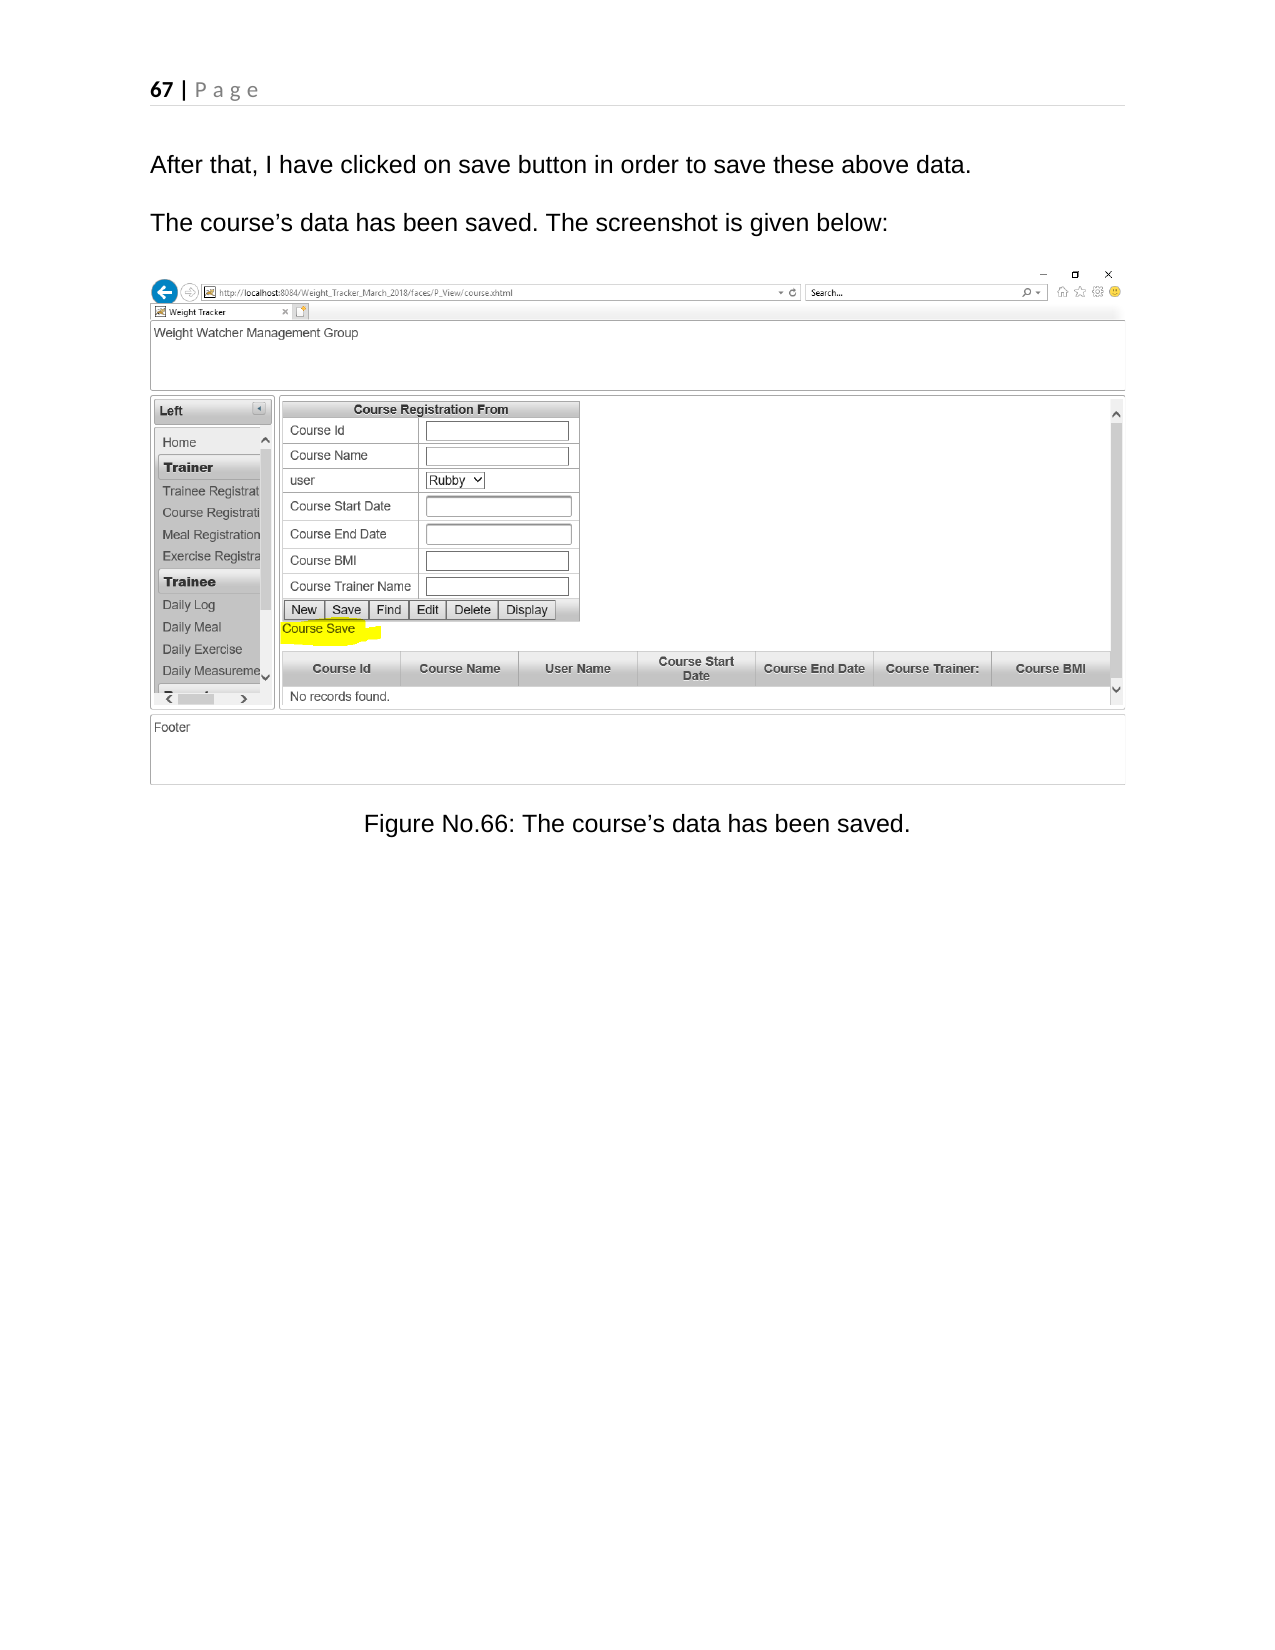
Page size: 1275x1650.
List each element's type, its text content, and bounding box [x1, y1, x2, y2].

text After that, I have clicked on save button in order to save these above data. [150, 150, 1125, 179]
picture [150, 265, 1125, 785]
text The course’s data has been saved. The screenshot is given below: [150, 207, 1125, 236]
text Figure No.66: The course’s data has been saved. [150, 809, 1125, 837]
